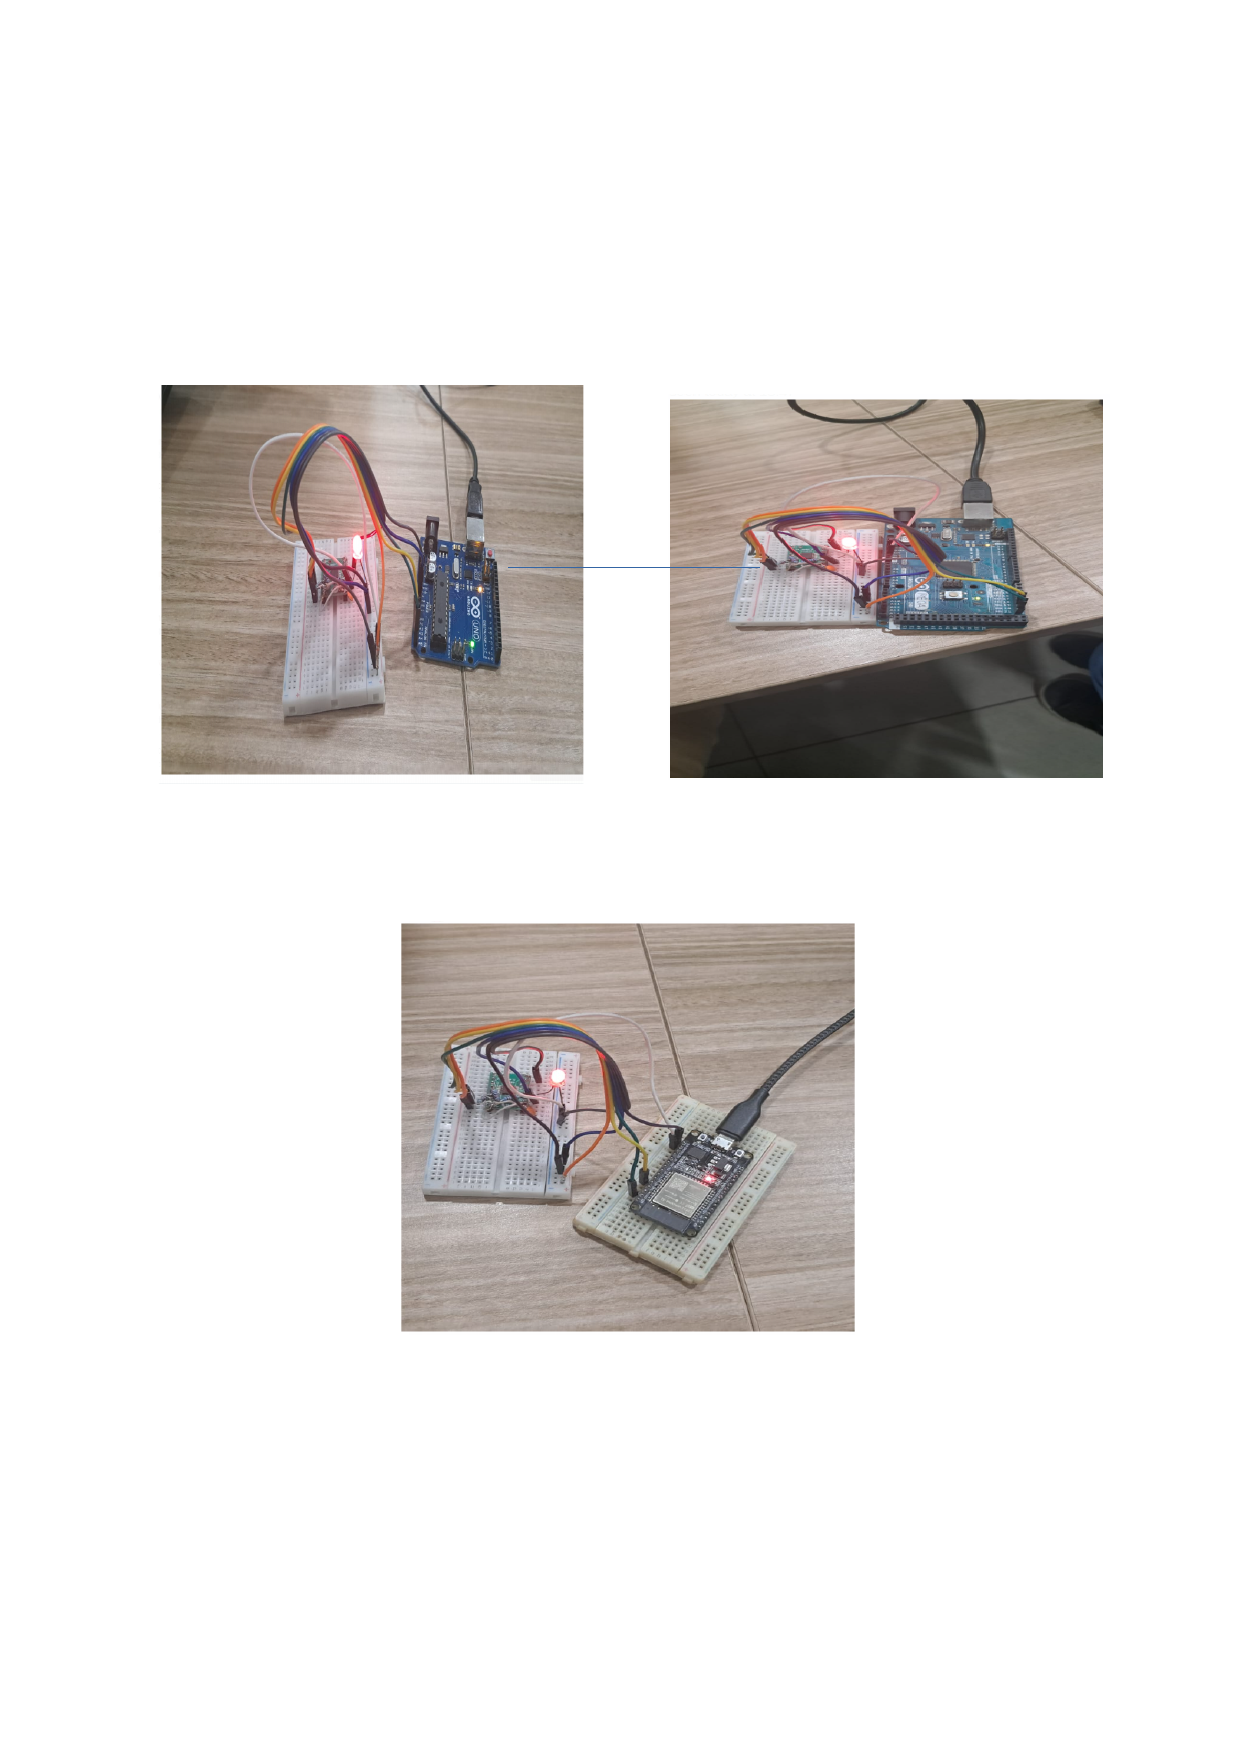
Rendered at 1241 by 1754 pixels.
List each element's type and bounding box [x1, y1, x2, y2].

picture [668, 389, 1110, 780]
picture [158, 385, 584, 784]
picture [401, 921, 855, 1335]
